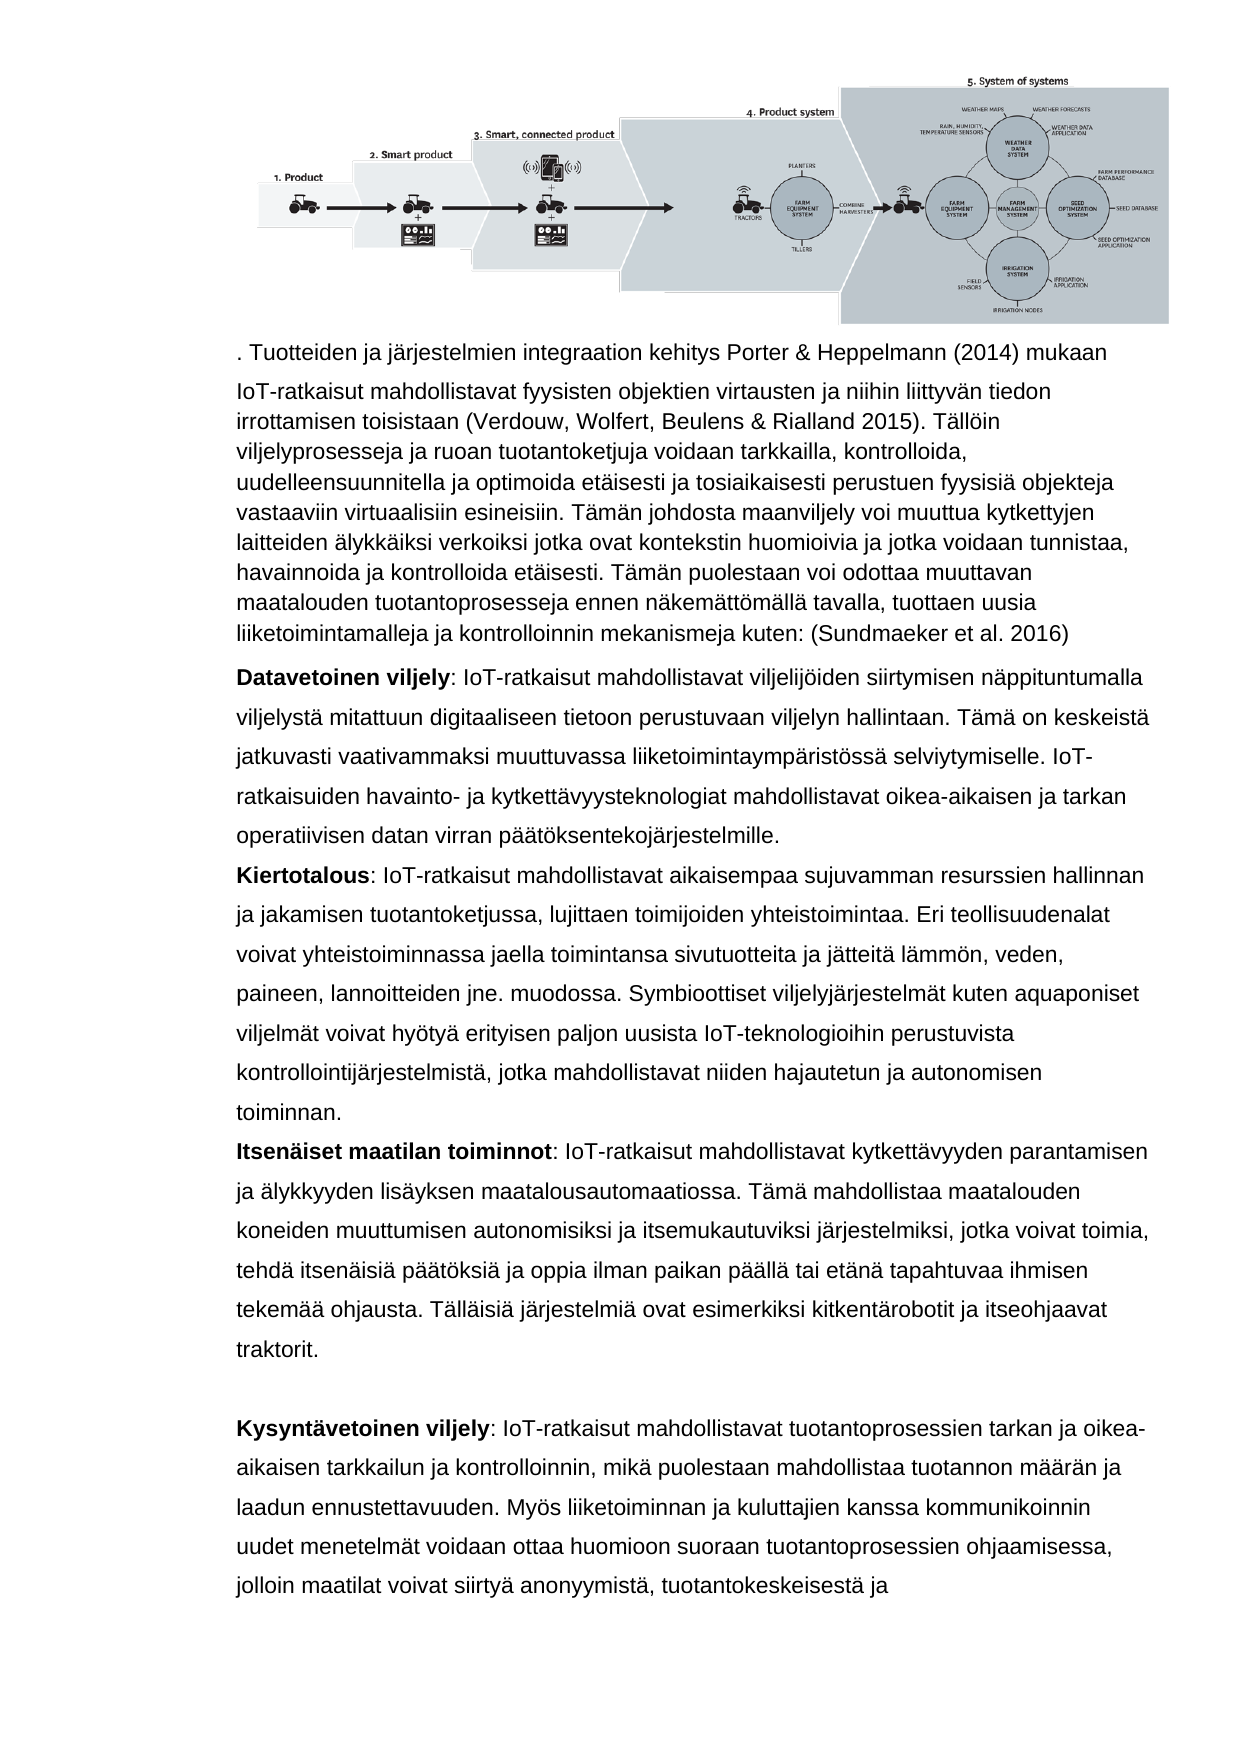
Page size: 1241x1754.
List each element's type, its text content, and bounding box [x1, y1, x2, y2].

text IoT-ratkaisut mahdollistavat fyysisten objektien virtausten ja niihin liittyvän tiedon irrottamisen toisistaan (Verdouw, Wolfert, Beulens & Rialland 2015). Tällöin viljelyprosesseja ja ruoan tuotantoketjuja voidaan tarkkailla, kontrolloida, uudelleensuunnitella ja optimoida etäisesti ja tosiaikaisesti perustuen fyysisiä objekteja vastaaviin virtuaalisiin esineisiin. Tämän johdosta maanviljely voi muuttua kytkettyjen laitteiden älykkäiksi verkoiksi jotka ovat kontekstin huomioivia ja jotka voidaan tunnistaa, havainnoida ja kontrolloida etäisesti. Tämän puolestaan voi odottaa muuttavan maatalouden tuotantoprosesseja ennen näkemättömällä tavalla, tuottaen uusia liiketoimintamalleja ja kontrolloinnin mekanismeja kuten: (Sundmaeker et al. 2016) [236, 378, 1152, 646]
picture [255, 59, 1171, 326]
